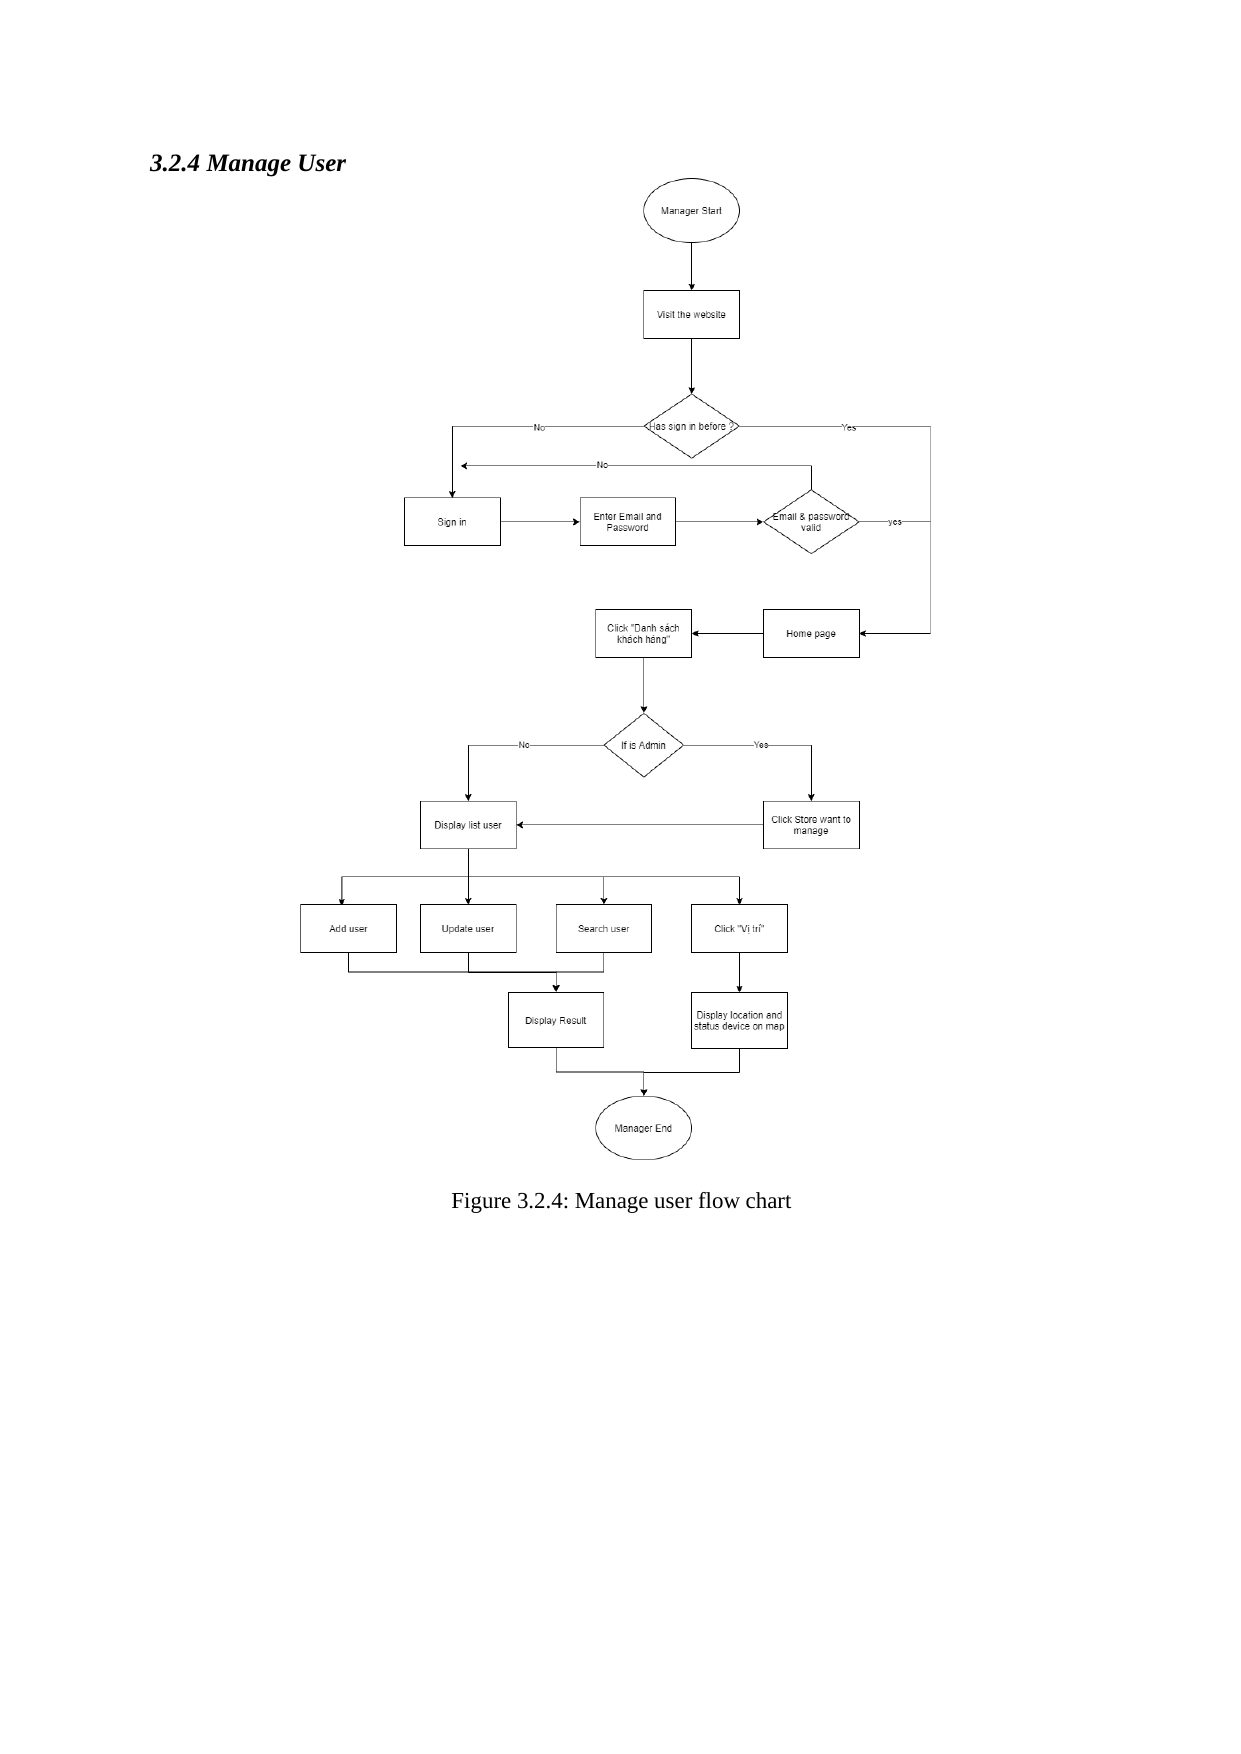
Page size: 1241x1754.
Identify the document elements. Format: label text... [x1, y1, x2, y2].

text Figure 3.2.4: Manage user flow chart [451, 1187, 1215, 1213]
subtitle Manage User [150, 148, 1215, 177]
picture [300, 178, 931, 1160]
